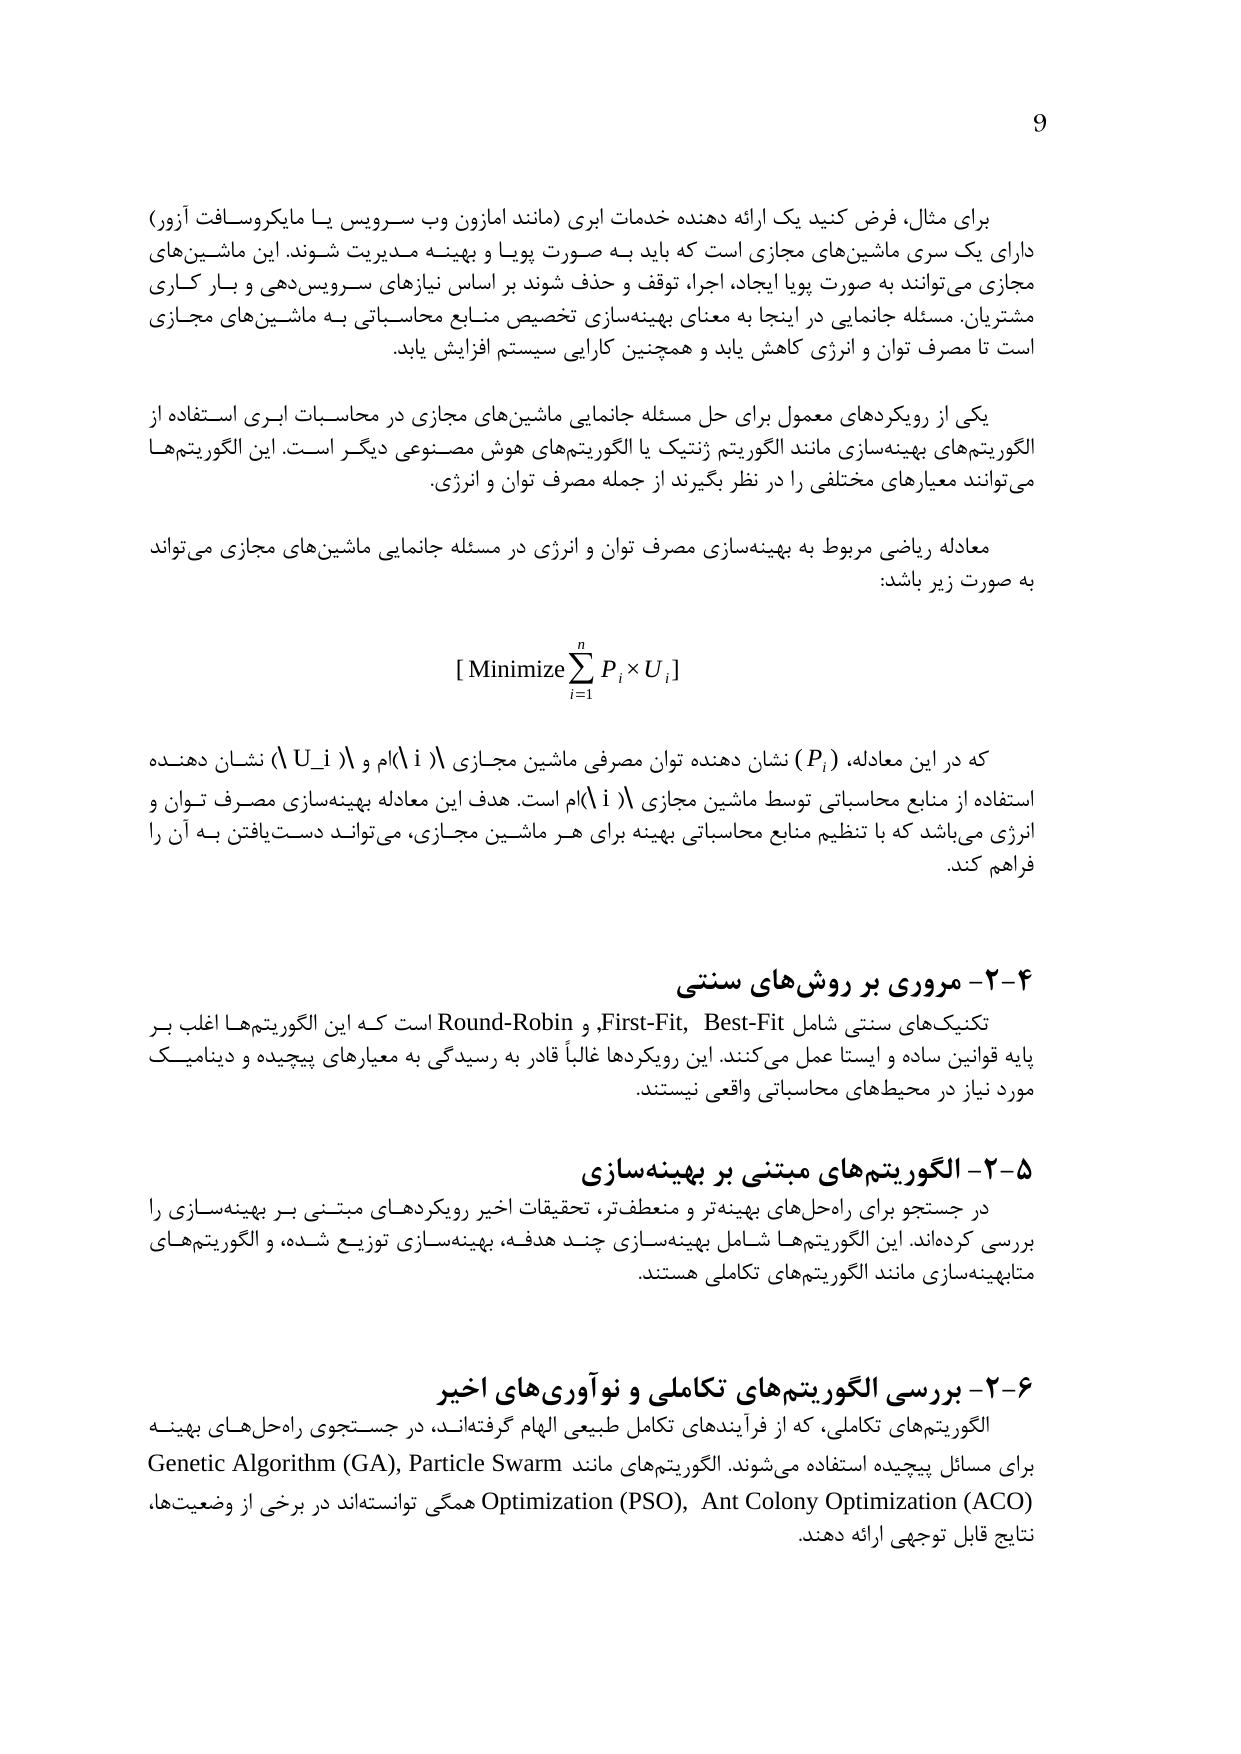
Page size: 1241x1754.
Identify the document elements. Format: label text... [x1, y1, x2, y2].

text الگوریتم‌های تکاملی، که از فرآیندهای تکامل طبیعی الهام گرفته‌اند، در جستجوی راه‌حل‌های بهینه برای مسائل پیچیده استفاده می‌شوند. الگوریتم‌های مانند Genetic Algorithm (GA), Particle Swarm Optimization (PSO), Ant Colony Optimization (ACO) همگی توانسته‌اند در برخی از وضعیت‌ها، نتایج قابل توجهی ارائه دهند. [148, 1415, 1033, 1551]
text معادله ریاضی مربوط به بهینه‌سازی مصرف توان و انرژی در مسئله جانمایی ماشین‌های مجازی می‌تواند به صورت زیر باشد: [148, 536, 1033, 595]
text که در این معادله، نشان دهنده توان مصرفی ماشین مجازی \( i \)ام و \( U_i \) نشان دهنده استفاده از منابع محاسباتی توسط ماشین مجازی \( i \)ام است. هدف این معادله بهینه‌سازی مصرف توان و انرژی می‌باشد که با تنظیم منابع محاسباتی بهینه برای هر ماشین مجازی، می‌تواند دست‌یافتن به آن را فراهم کند. [148, 743, 1033, 881]
subtitle 2-6- بررسی الگوریتم‌های تکاملی و نوآوری‌های اخیر [148, 1376, 1033, 1409]
text در جستجو برای راه‌حل‌های بهینه‌تر و منعطف‌تر، تحقیقات اخیر رویکردهای مبتنی بر بهینه‌سازی را بررسی کرده‌اند. این الگوریتم‌ها شامل بهینه‌سازی چند هدفه، بهینه‌سازی توزیع شده، و الگوریتم‌های متابهینه‌سازی مانند الگوریتم‌های تکاملی هستند. [148, 1197, 1033, 1289]
text برای مثال، فرض کنید یک ارائه دهنده خدمات ابری (مانند امازون وب سرویس یا مایکروسافت آزور) دارای یک سری ماشین‌های مجازی است که باید به صورت پویا و بهینه مدیریت شوند. این ماشین‌های مجازی می‌توانند به صورت پویا ایجاد، اجرا، توقف و حذف شوند بر اساس نیازهای سرویس‌دهی و بار کاری مشتریان. مسئله جانمایی در اینجا به معنای بهینه‌سازی تخصیص منابع محاسباتی به ماشین‌های مجازی است تا مصرف توان و انرژی کاهش یابد و همچنین کارایی سیستم افزایش یابد. [148, 207, 1033, 364]
text یکی از رویکردهای معمول برای حل مسئله جانمایی ماشین‌های مجازی در محاسبات ابری استفاده از الگوریتم‌های بهینه‌سازی مانند الگوریتم ژنتیک یا الگوریتم‌های هوش مصنوعی دیگر است. این الگوریتم‌ها می‌توانند معیارهای مختلفی را در نظر بگیرند از جمله مصرف توان و انرژی. [148, 404, 1033, 496]
subtitle 2-5- الگوریتم‌های مبتنی بر بهینه‌سازی [148, 1157, 1033, 1190]
subtitle 2-4- مروری بر روش‌های سنتی [148, 967, 1033, 1001]
text تکنیک‌های سنتی شامل First-Fit, Best-Fit, و Round-Robin است که این الگوریتم‌ها اغلب بر پایه قوانین ساده و ایستا عمل می‌کنند. این رویکردها غالباً قادر به رسیدگی به معیارهای پیچیده و دینامیک مورد نیاز در محیط‌های محاسباتی واقعی نیستند. [148, 1007, 1033, 1104]
